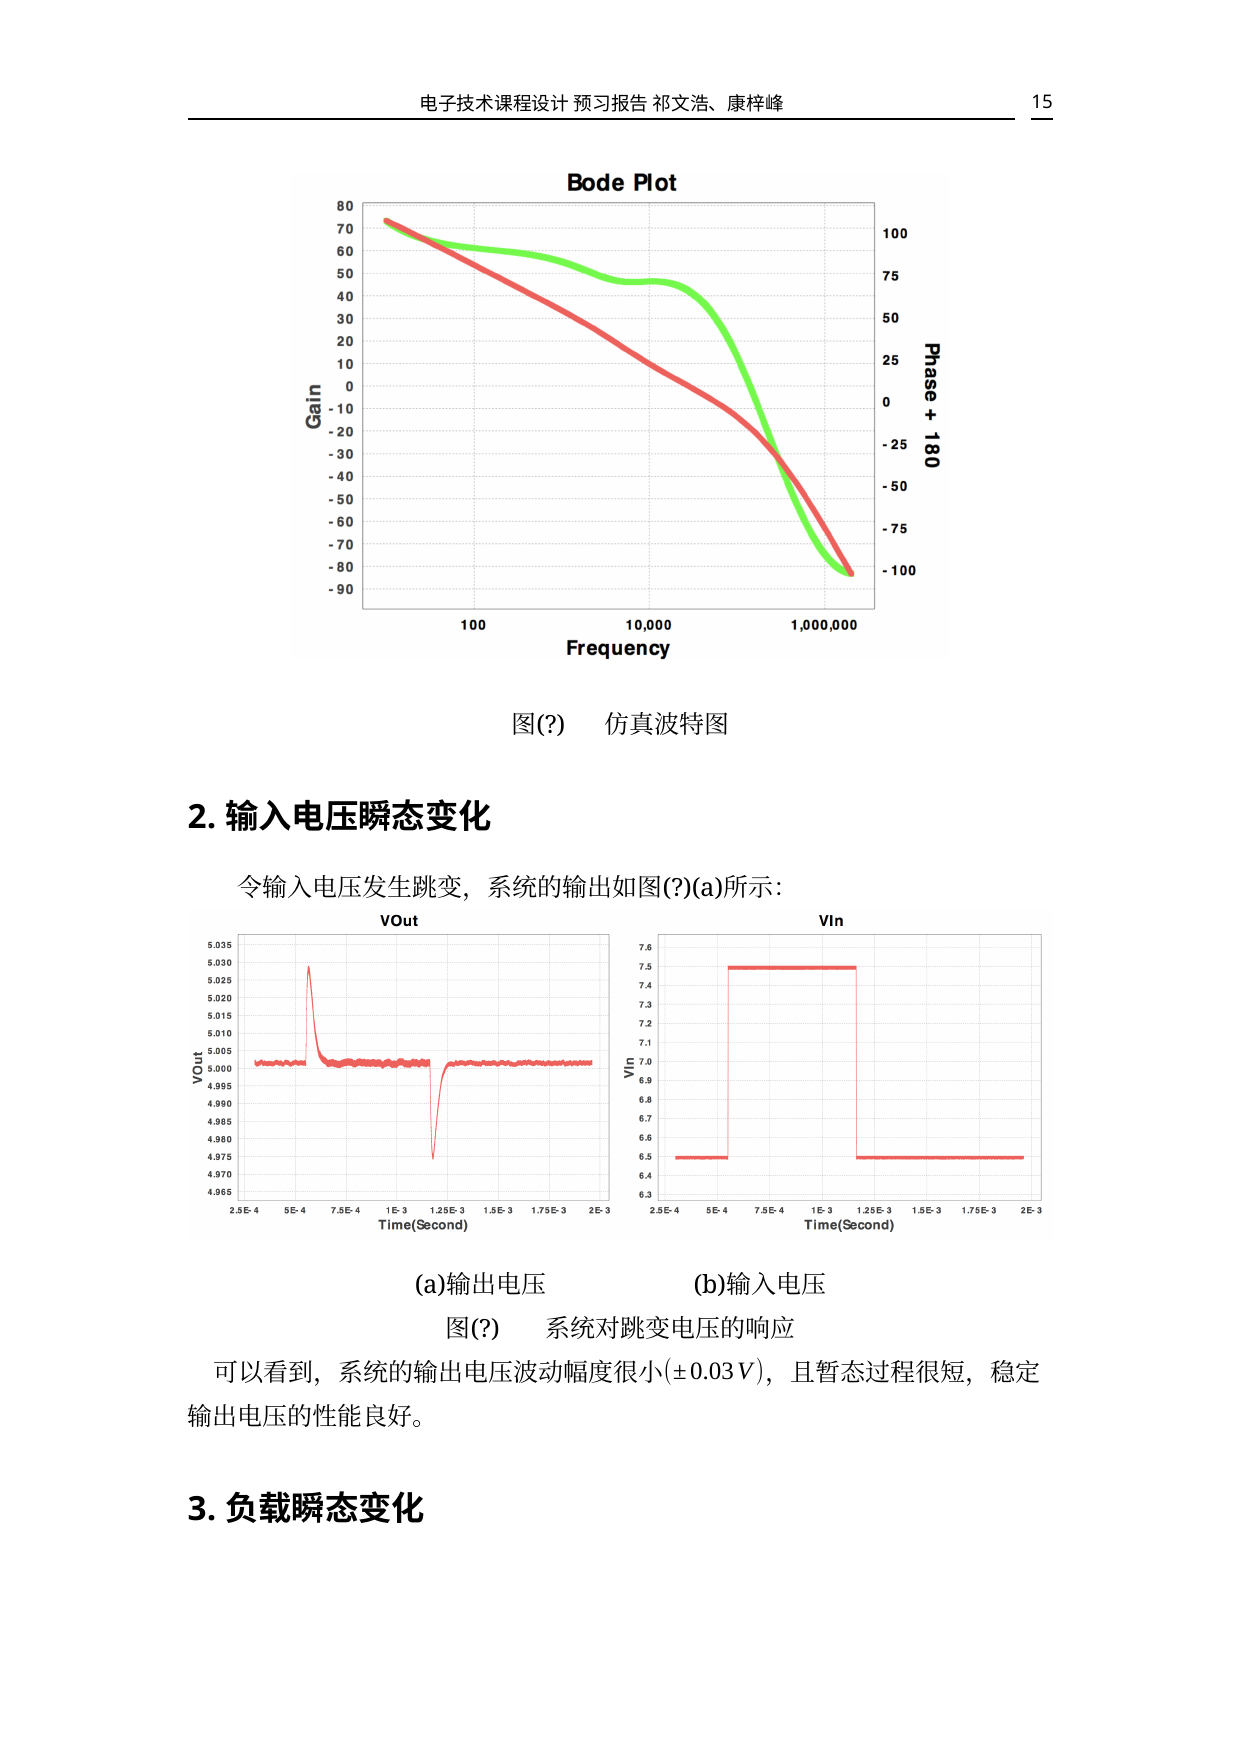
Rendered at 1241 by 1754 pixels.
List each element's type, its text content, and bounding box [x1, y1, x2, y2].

picture [187, 908, 1053, 1240]
text 图(?) 系统对跳变电压的响应 [187, 1305, 1053, 1349]
text 可以看到，系统的输出电压波动幅度很小，且暂态过程很短，稳定输出电压的性能良好。 [187, 1349, 1053, 1437]
text 图(?) 仿真波特图 [187, 701, 1053, 745]
text 2. 输入电压瞬态变化 [187, 770, 1053, 858]
text 3. 负载瞬态变化 [187, 1462, 1053, 1550]
picture [291, 172, 949, 660]
text (a)输出电压 (b)输入电压 [187, 1261, 1053, 1305]
text 令输入电压发生跳变，系统的输出如图(?)(a)所示： [187, 864, 1053, 908]
